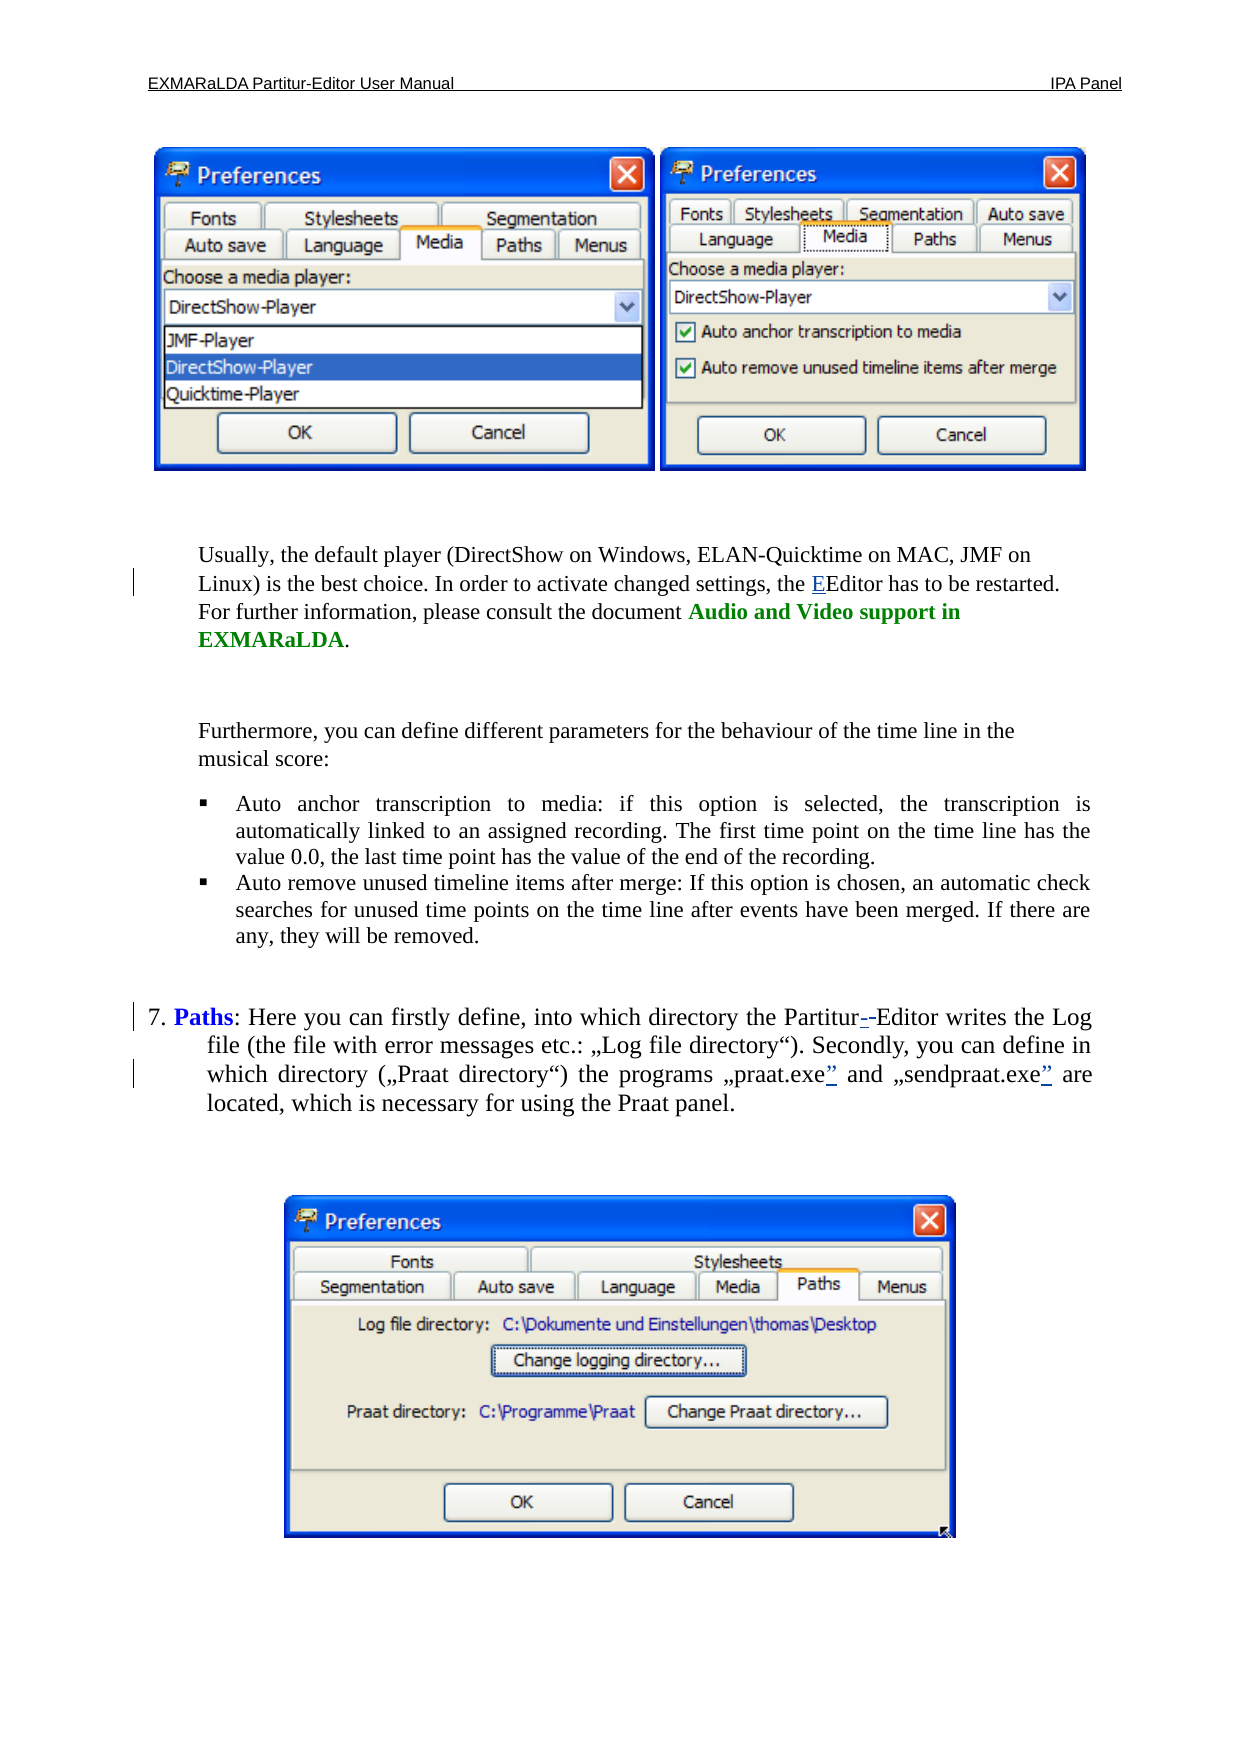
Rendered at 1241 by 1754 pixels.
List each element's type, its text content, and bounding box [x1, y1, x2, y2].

picture [660, 147, 1086, 471]
text Usually, the default player (DirectShow on Windows, ELAN-Quicktime on MAC, JMF on Linux) is the best choice. In order to activate changed settings, the Editor has to be restarted. For further information, please consult the document Audio and Video support in EXMARaLDA. [198, 541, 1093, 653]
picture [154, 147, 655, 471]
picture [284, 1195, 956, 1538]
text 7. Paths: Here you can firstly define, into which directory the PartiturEditor writes the Log file (the file with error messages etc.: „Log file directory“). Secondly, you can define in which directory („Praat directory“) the programs „praat.exe and „sendpraat.exe are located, which is necessary for using the Praat panel. [148, 1002, 1093, 1117]
text Furthermore, you can define different parameters for the behaviour of the time line in the musical score: [198, 717, 1093, 772]
list Auto anchor transcription to media: if this option is selected, the transcription is automatically linked to an assigned recording. The first time point on the time line has the value 0.0, the last time point has the value of the end of the recording. [198, 790, 1093, 869]
list Auto remove unused timeline items after merge: If this option is chosen, an automatic check searches for unused time points on the time line after events have been merged. If there are any, they will be removed. [198, 869, 1093, 948]
